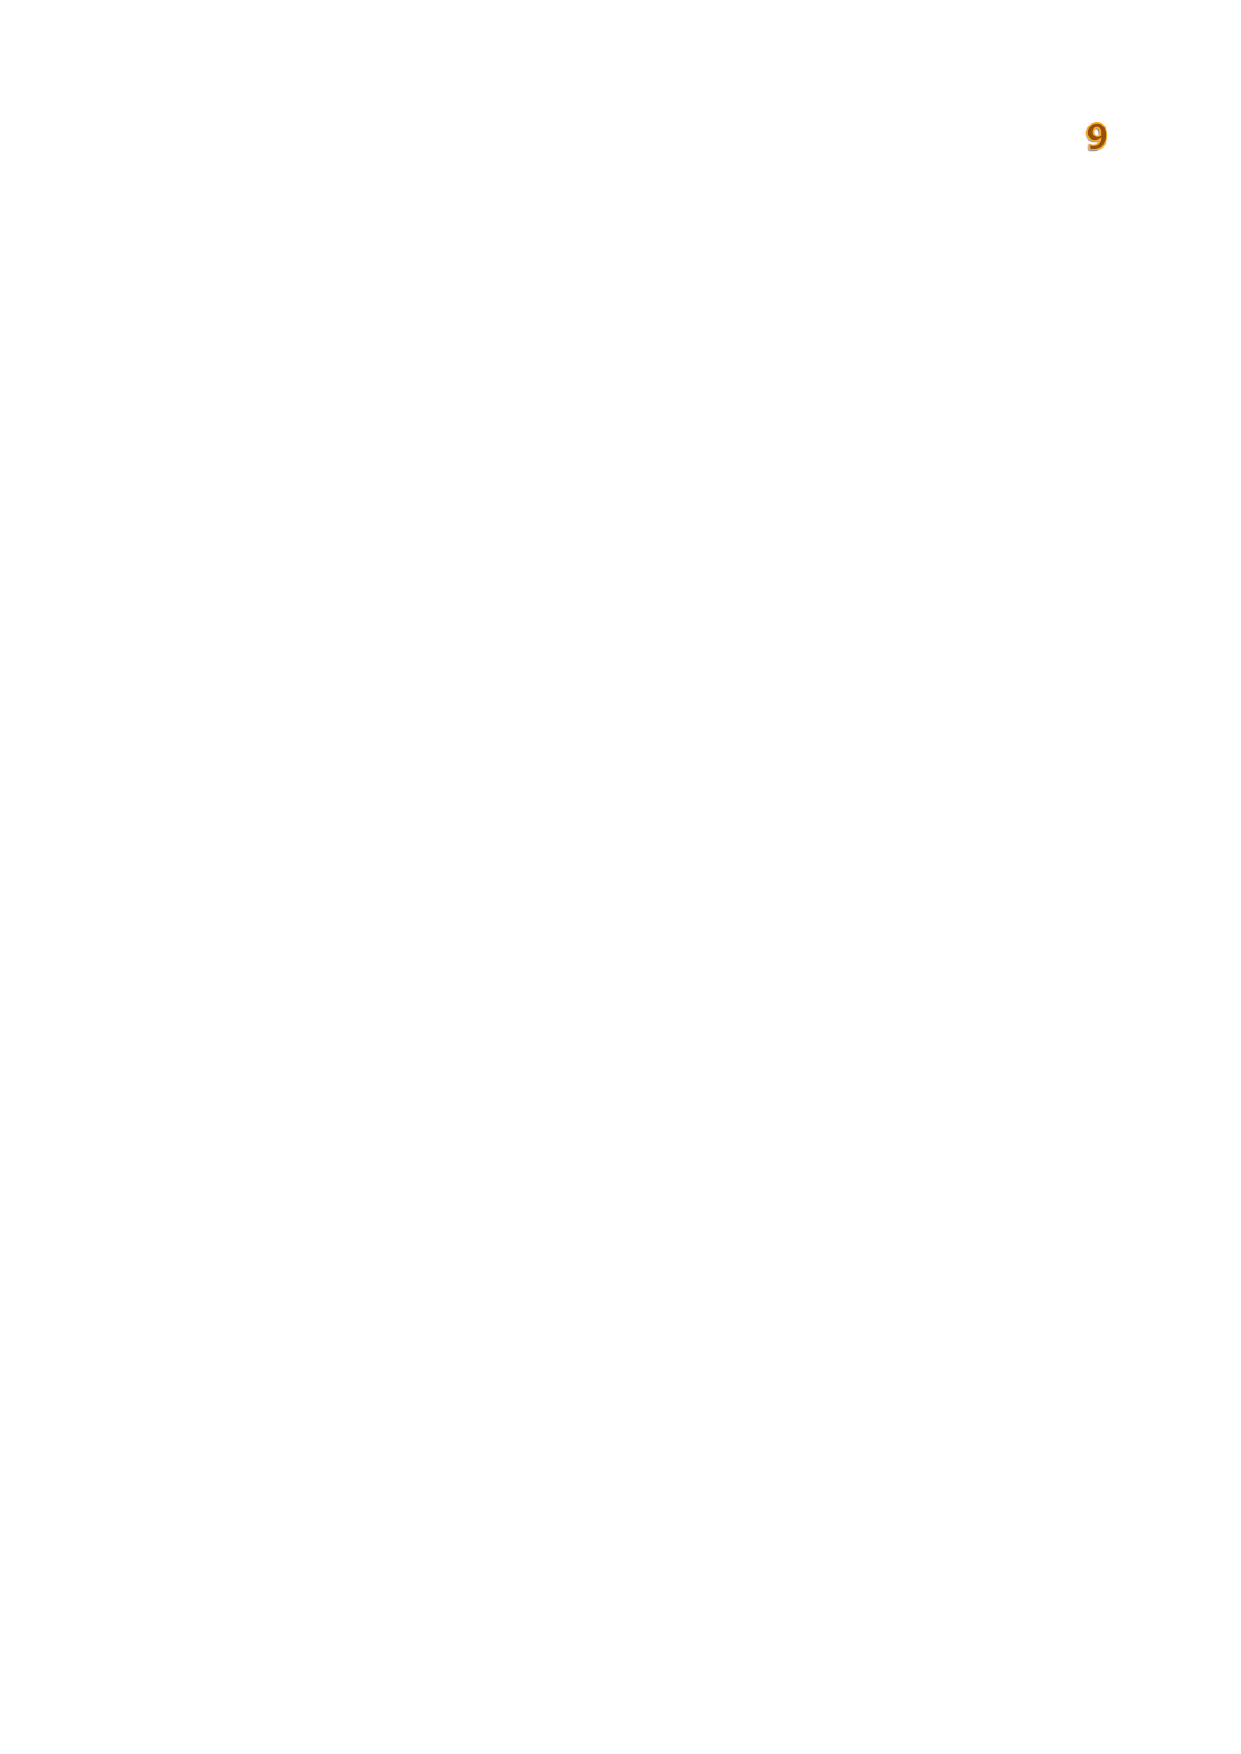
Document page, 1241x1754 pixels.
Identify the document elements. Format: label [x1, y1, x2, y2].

picture [1084, 122, 1108, 152]
